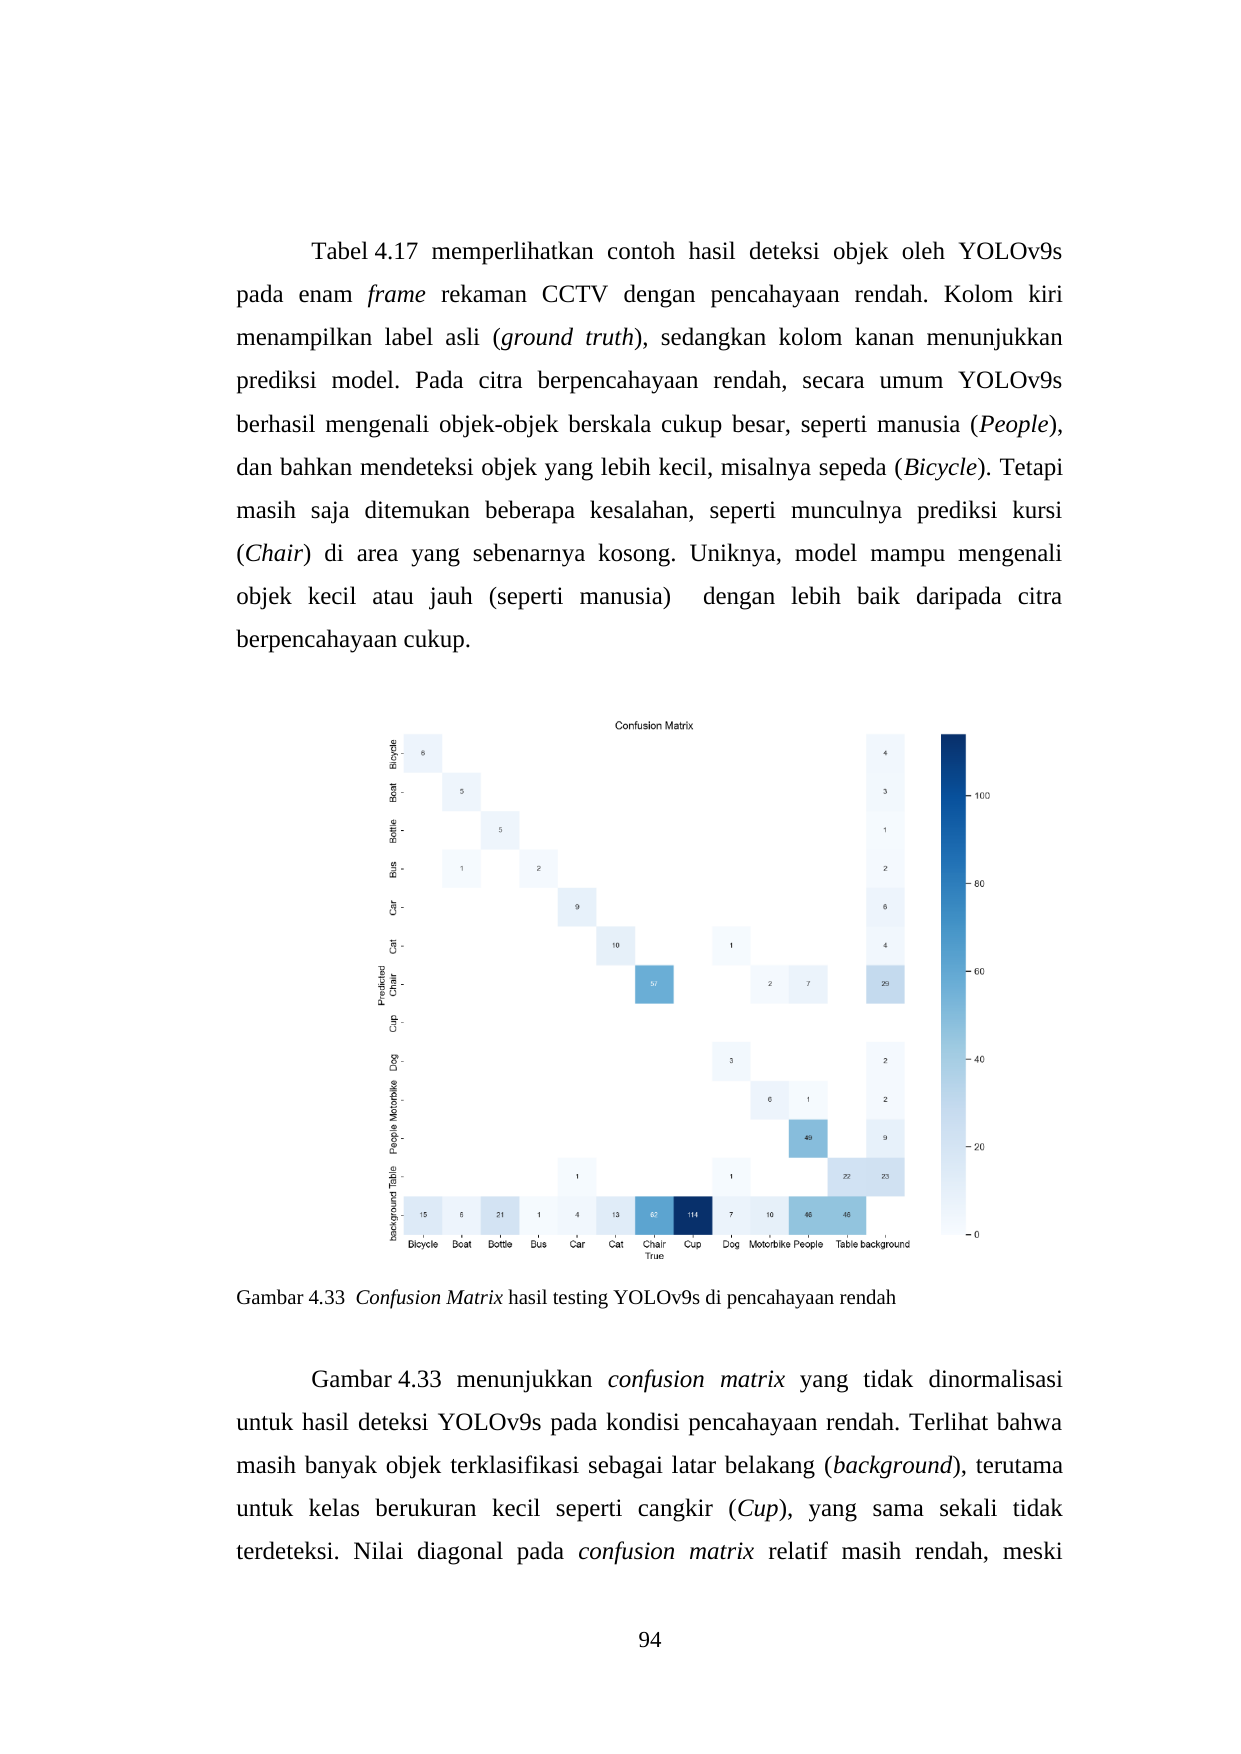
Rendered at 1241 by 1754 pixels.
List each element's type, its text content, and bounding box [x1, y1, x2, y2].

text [236, 1364, 1063, 1565]
picture [311, 710, 1060, 1272]
text Tabel 4.17 memperlihatkan contoh hasil deteksi objek oleh YOLOv9s pada enam frame rekaman CCTV dengan pencahayaan rendah. Kolom kiri menampilkan label asli (ground truth), sedangkan kolom kanan menunjukkan prediksi model. Pada citra berpencahayaan rendah, secara umum YOLOv9s berhasil mengenali objek-objek berskala cukup besar, seperti manusia (People), dan bahkan mendeteksi objek yang lebih kecil, misalnya sepeda (Bicycle). Tetapi masih saja ditemukan beberapa kesalahan, seperti munculnya prediksi kursi (Chair) di area yang sebenarnya kosong. Uniknya, model mampu mengenali objek kecil atau jauh (seperti manusia) dengan lebih baik daripada citra berpencahayaan cukup. [236, 236, 1063, 653]
text Gambar 4.33 Confusion Matrix hasil testing YOLOv9s di pencahayaan rendah [236, 1285, 1063, 1309]
